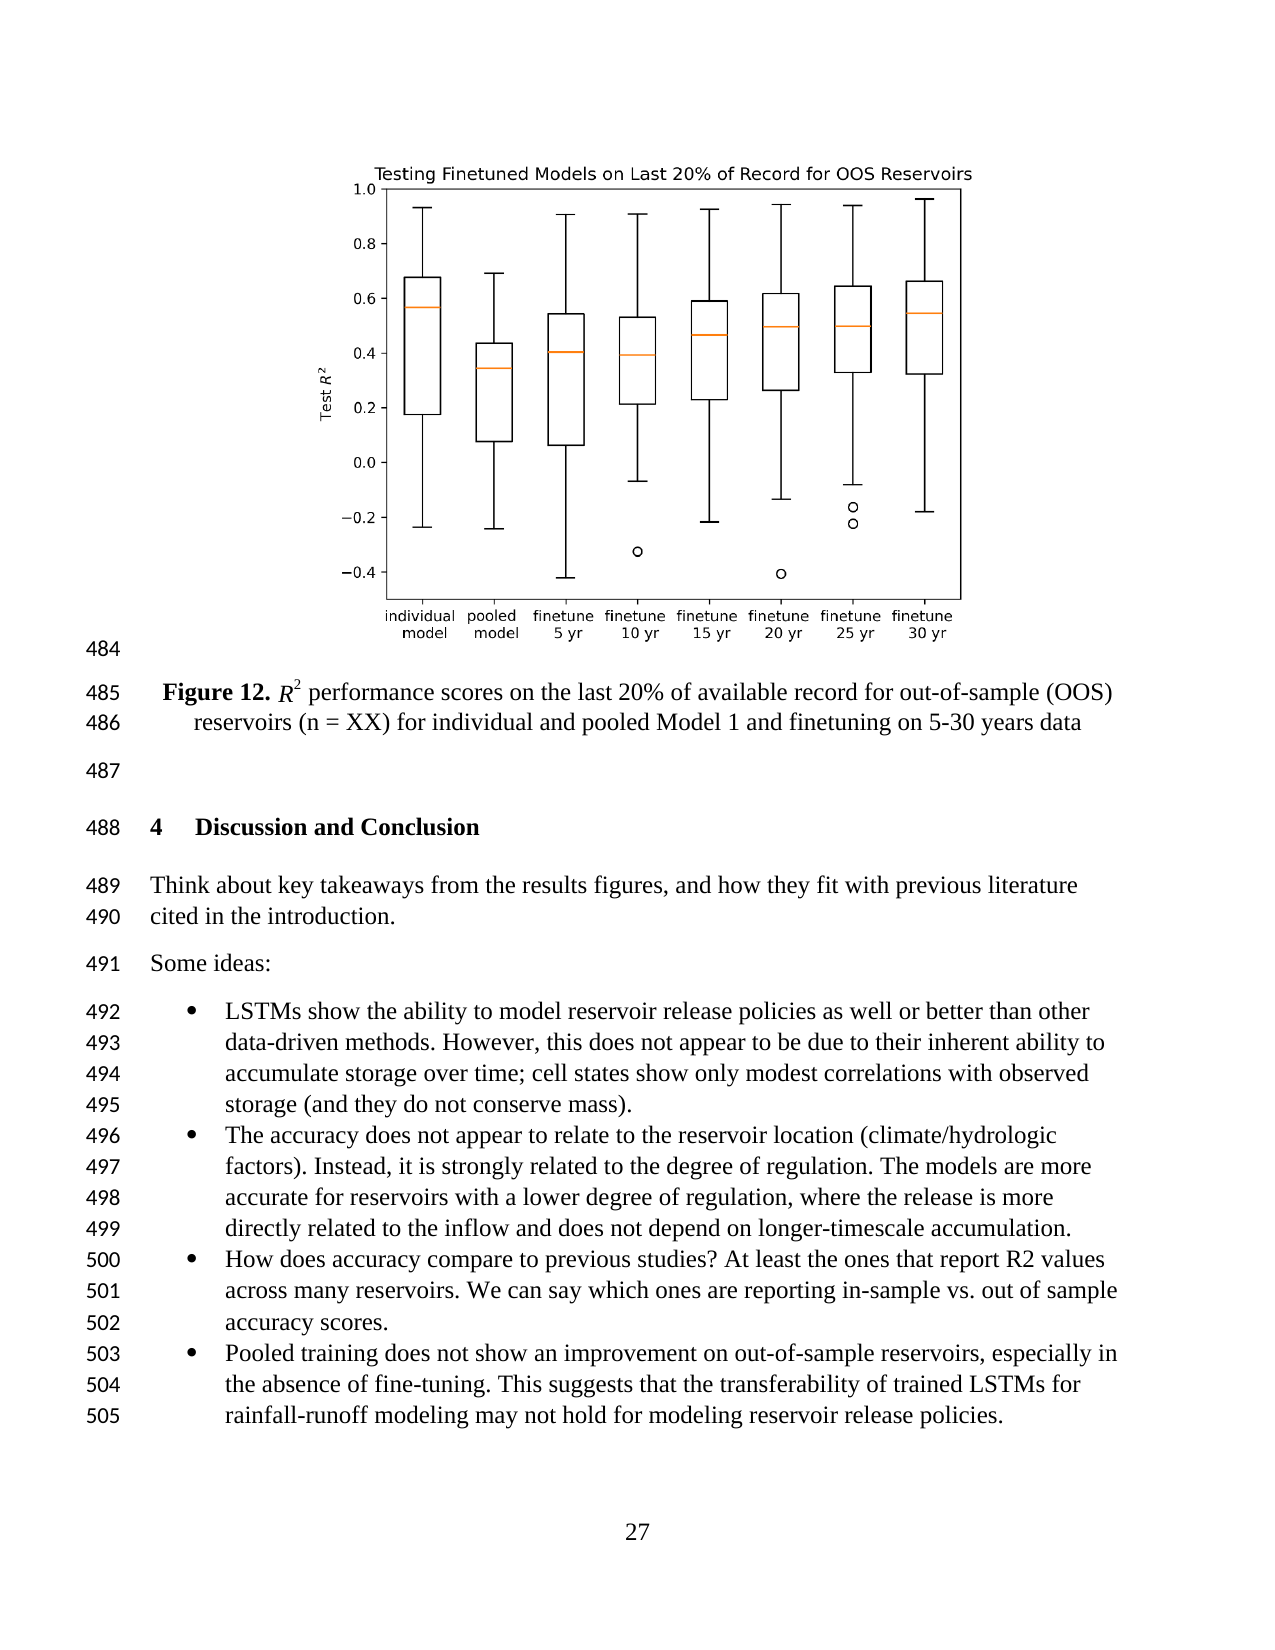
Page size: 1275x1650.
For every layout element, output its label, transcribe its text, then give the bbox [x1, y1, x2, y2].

list Pooled training does not show an improvement on out-of-sample reservoirs, especially in the absence of fine-tuning. This suggests that the transferability of trained LSTMs for rainfall-runoff modeling may not hold for modeling reservoir release policies. [187, 1338, 1125, 1428]
list The accuracy does not appear to relate to the reservoir location (climate/hydrologic factors). Instead, it is strongly related to the degree of regulation. The models are more accurate for reservoirs with a lower degree of regulation, where the release is more directly related to the inflow and does not depend on longer-timescale accumulation. [187, 1120, 1125, 1242]
picture [300, 150, 976, 657]
list LSTMs show the ability to model reservoir release policies as well or better than other data-driven methods. However, this does not appear to be due to their inherent ability to accumulate storage over time; cell states show only modest correlations with observed storage (and they do not conserve mass). [187, 996, 1125, 1118]
text Some ideas: [150, 948, 1125, 977]
subtitle Discussion and Conclusion [150, 812, 1125, 841]
text Think about key takeaways from the results figures, and how they fit with previous literature cited in the introduction. [150, 870, 1125, 929]
list How does accuracy compare to previous studies? At least the ones that report R2 values across many reservoirs. We can say which ones are reporting in-sample vs. out of sample accuracy scores. [187, 1244, 1125, 1335]
